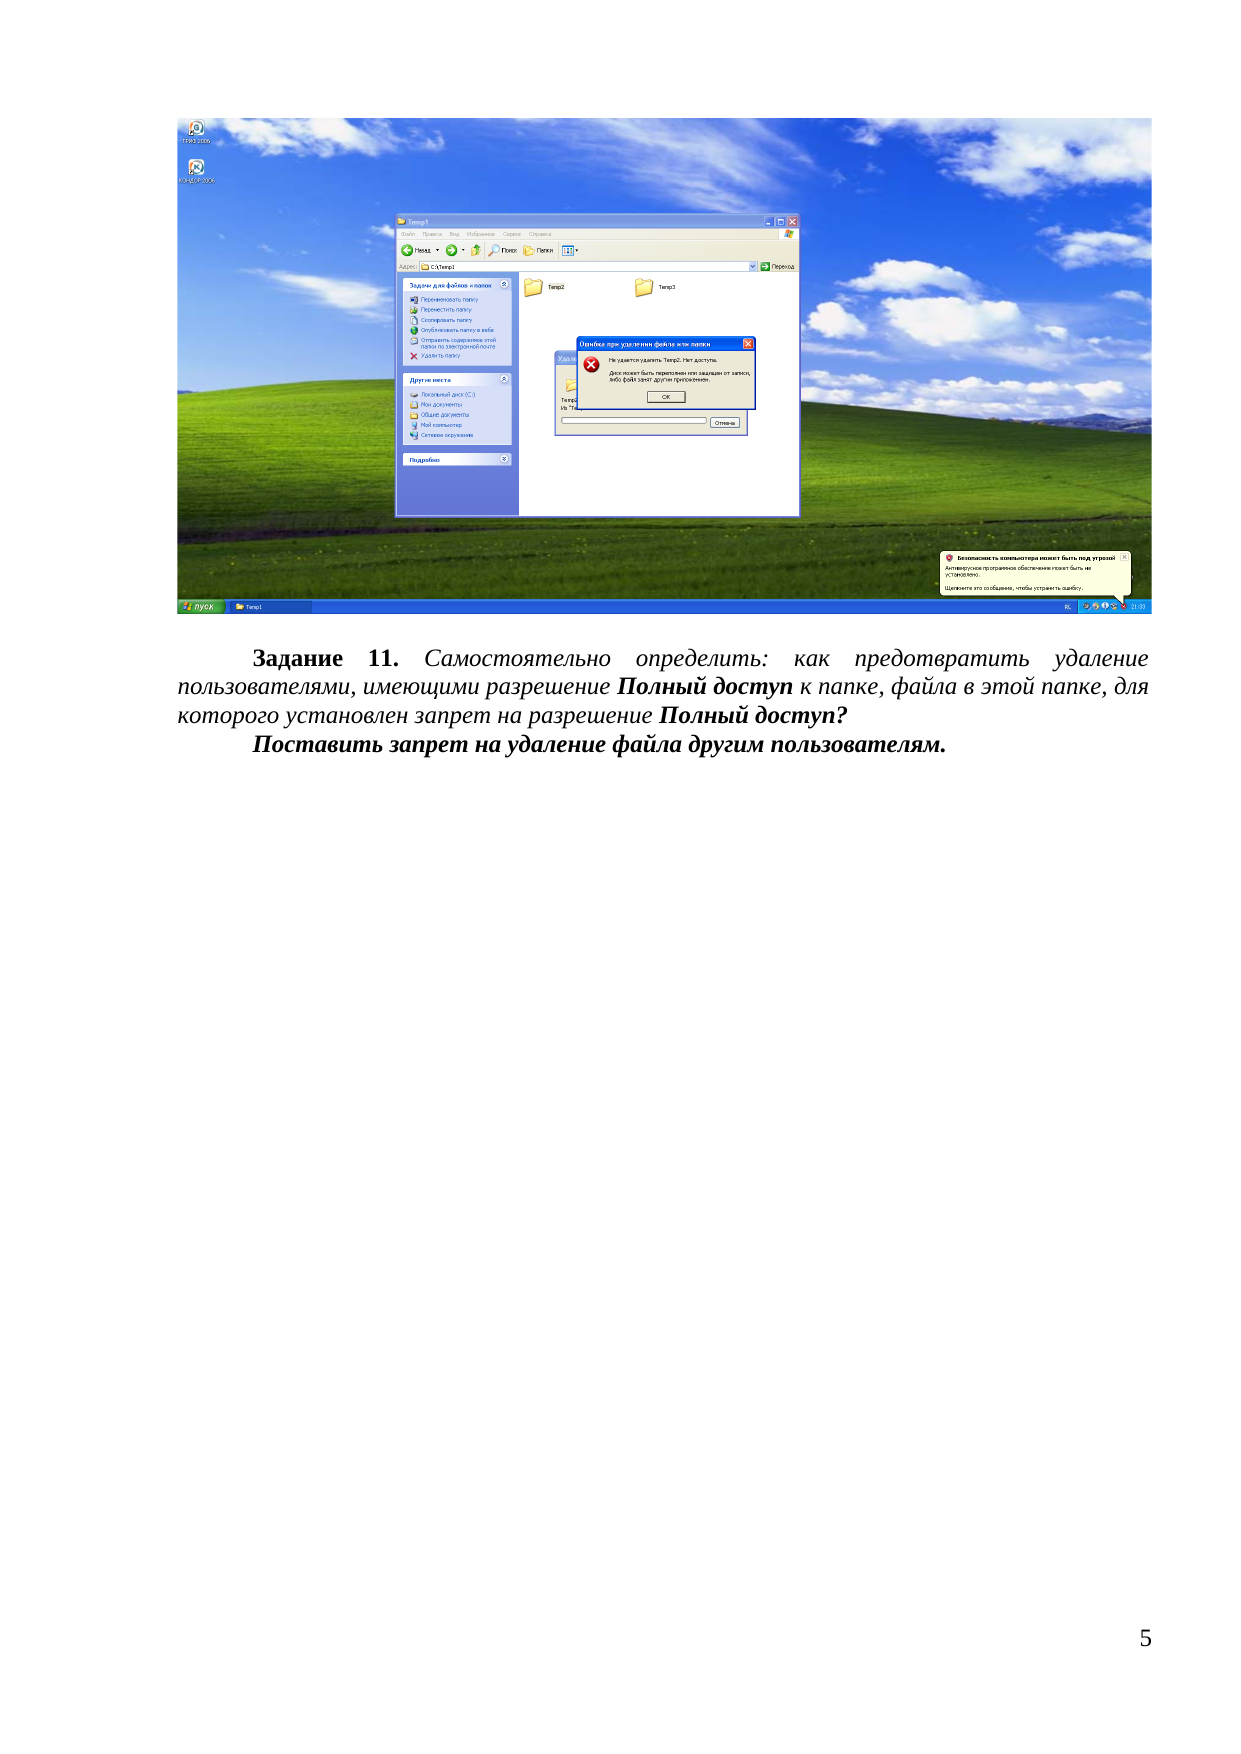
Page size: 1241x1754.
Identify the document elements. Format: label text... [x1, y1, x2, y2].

picture [177, 118, 1152, 614]
text Задание 11. Самостоятельно определить: как предотвратить удаление пользователями, имеющими разрешение Полный доступ к папке, файла в этой папке, для которого установлен запрет на разрешение Полный доступ? [177, 643, 1152, 729]
text Поставить запрет на удаление файла другим пользователям. [177, 729, 1152, 758]
